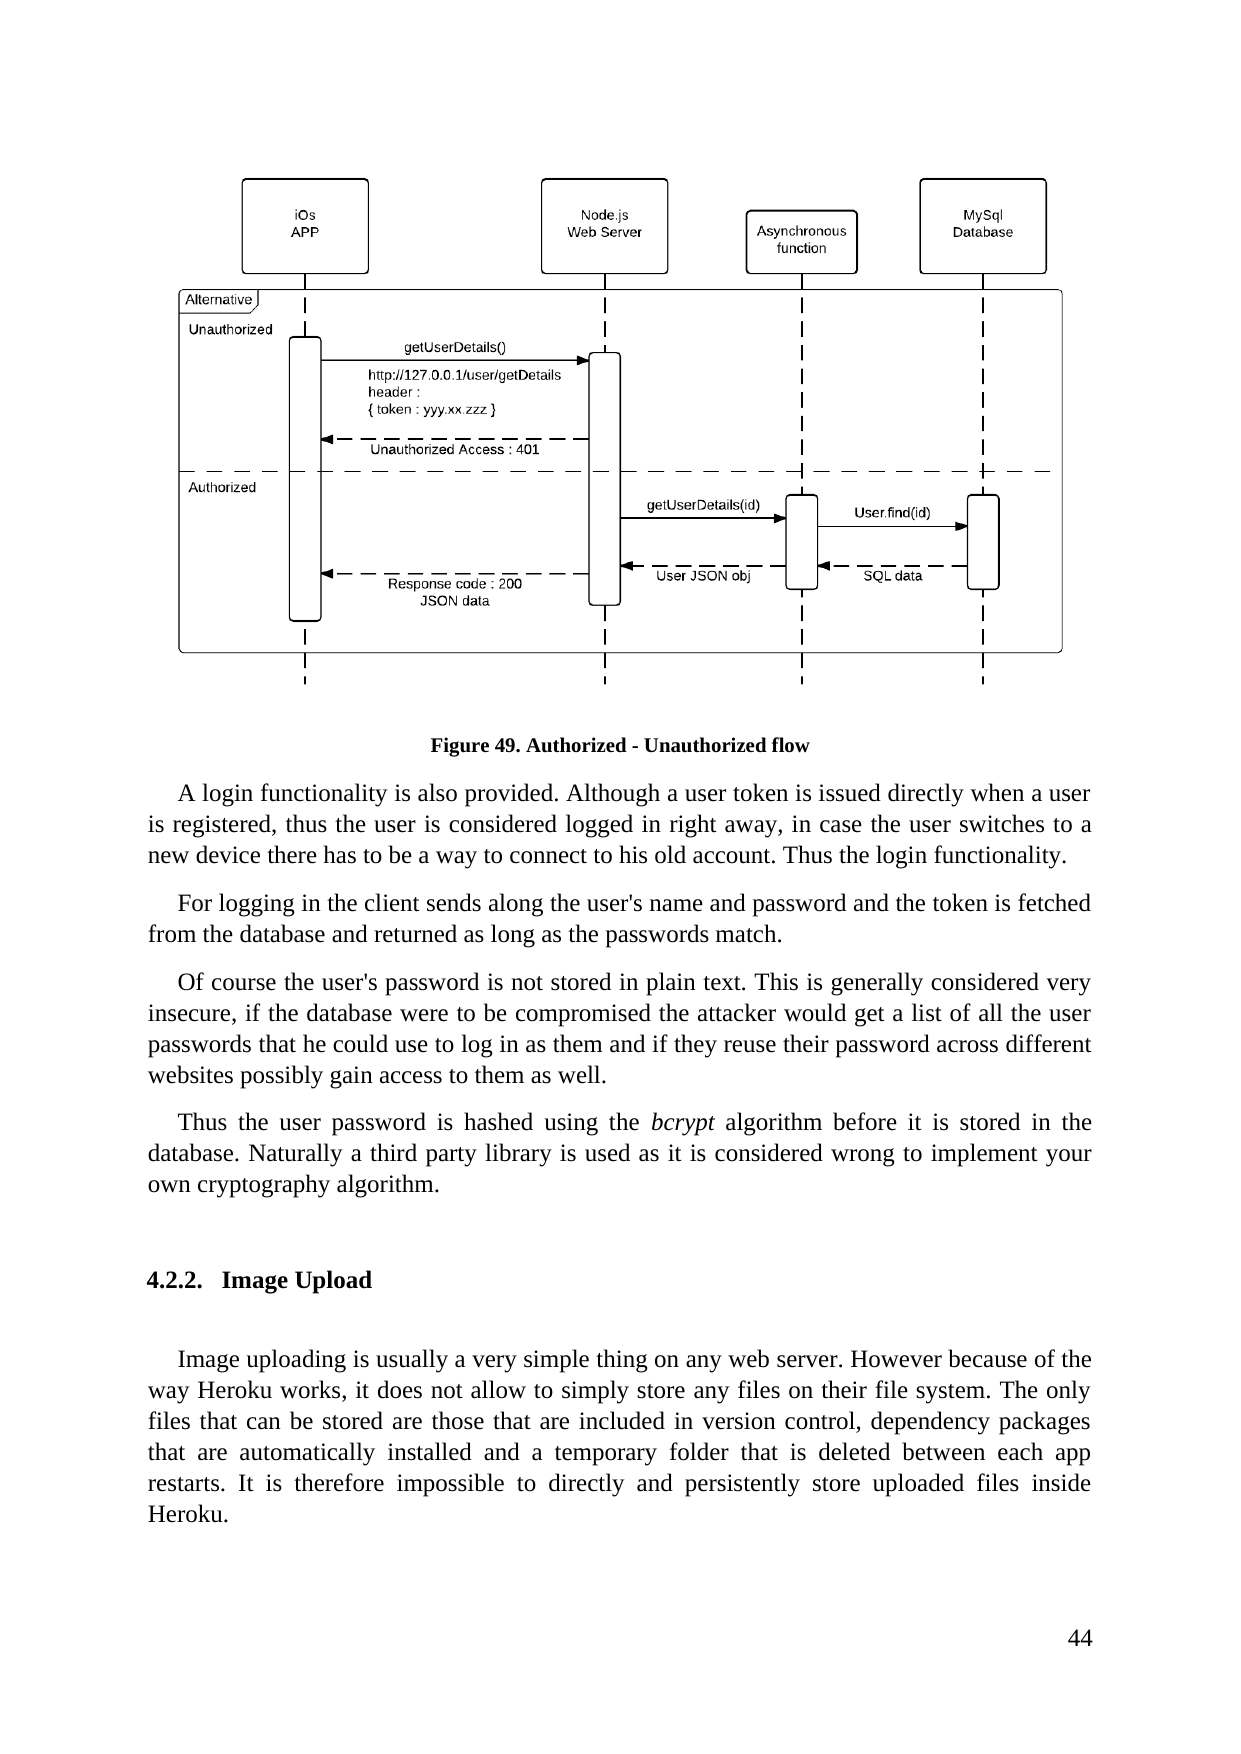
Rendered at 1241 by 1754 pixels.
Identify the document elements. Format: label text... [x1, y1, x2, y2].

picture [147, 147, 1093, 715]
text Of course the user's password is not stored in plain text. This is generally considered very insecure, if the database were to be compromised the attacker would get a list of all the user passwords that he could use to log in as them and if they reuse their password across different websites possibly gain access to them as well. [148, 967, 1093, 1088]
text Image Upload [146, 1265, 1093, 1294]
text Thus the user password is hashed using the bcrypt algorithm before it is stored in the database. Naturally a third party library is used as it is considered wrong to implement your own cryptography algorithm. [148, 1107, 1093, 1198]
text Image uploading is usually a very simple thing on any web server. However because of the way Heroku works, it does not allow to simply store any files on their file system. The only files that can be stored are those that are included in version control, dependency packages that are automatically installed and a temporary folder that is deleted between each app restarts. It is therefore impossible to directly and persistently store uploaded files inside Heroku. [148, 1344, 1093, 1528]
text For logging in the client sends along the user's name and password and the token is fetched from the database and returned as long as the passwords match. [148, 888, 1093, 948]
text Figure 49. Authorized - Unauthorized flow [148, 733, 1093, 757]
text A login functionality is also provided. Although a user token is issued directly when a user is registered, thus the user is considered logged in right away, in case the user switches to a new device there has to be a way to connect to his old account. Thus the login functionality. [148, 778, 1093, 869]
